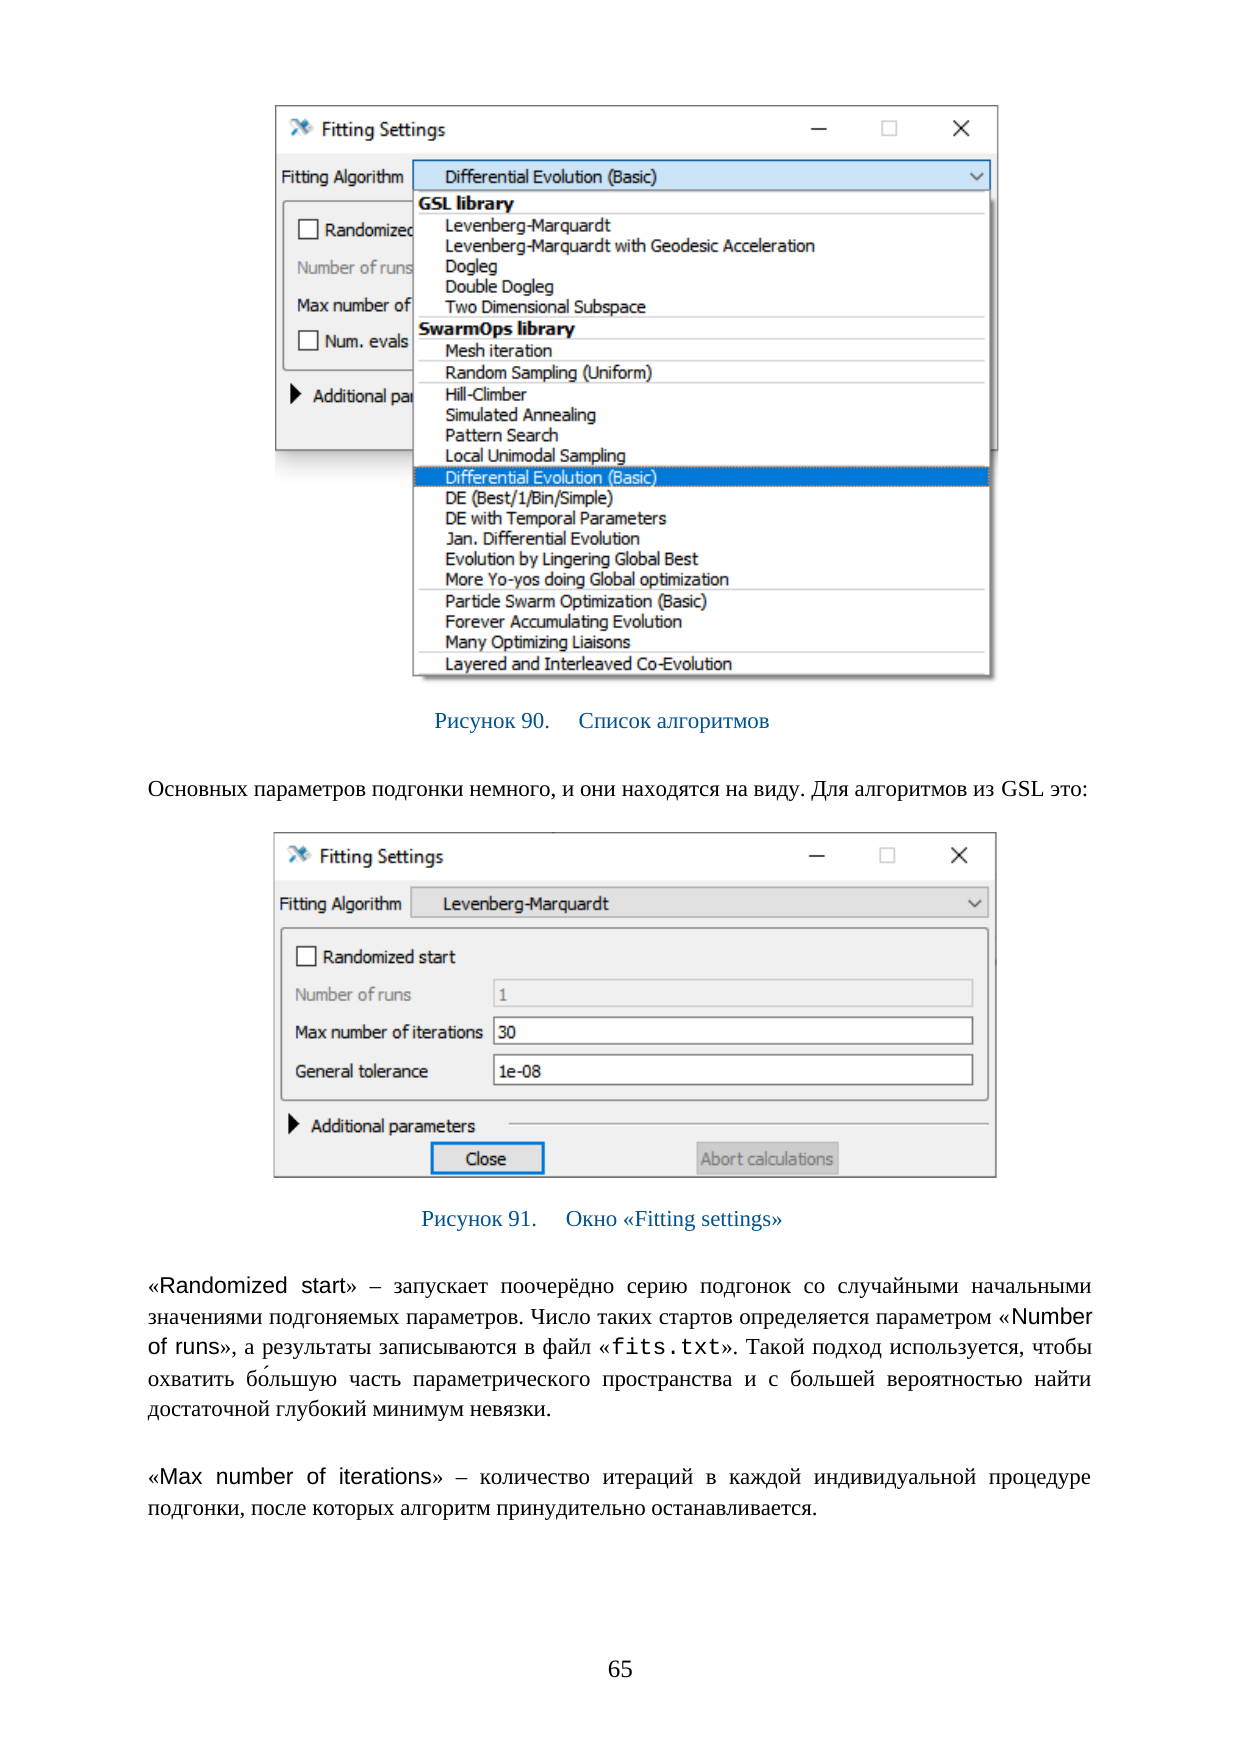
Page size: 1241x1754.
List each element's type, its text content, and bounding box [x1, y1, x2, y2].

text «Randomized start» – запускает поочерёдно серию подгонок со случайными начальными значениями подгоняемых параметров. Число таких стартов определяется параметром «Number of runs», а результаты записываются в файл «fits.txt». Такой подход используется, чтобы охватить бо́льшую часть параметрического пространства и с большей вероятностью найти достаточной глубокий минимум невязки. [148, 1272, 1093, 1422]
text Основных параметров подгонки немного, и они находятся на виду. Для алгоритмов из GSL это: [148, 774, 1093, 801]
text «Max number of iterations» – количество итераций в каждой индивидуальной процедуре подгонки, после которых алгоритм принудительно останавливается. [148, 1463, 1093, 1520]
picture [275, 105, 999, 686]
picture [273, 832, 997, 1178]
